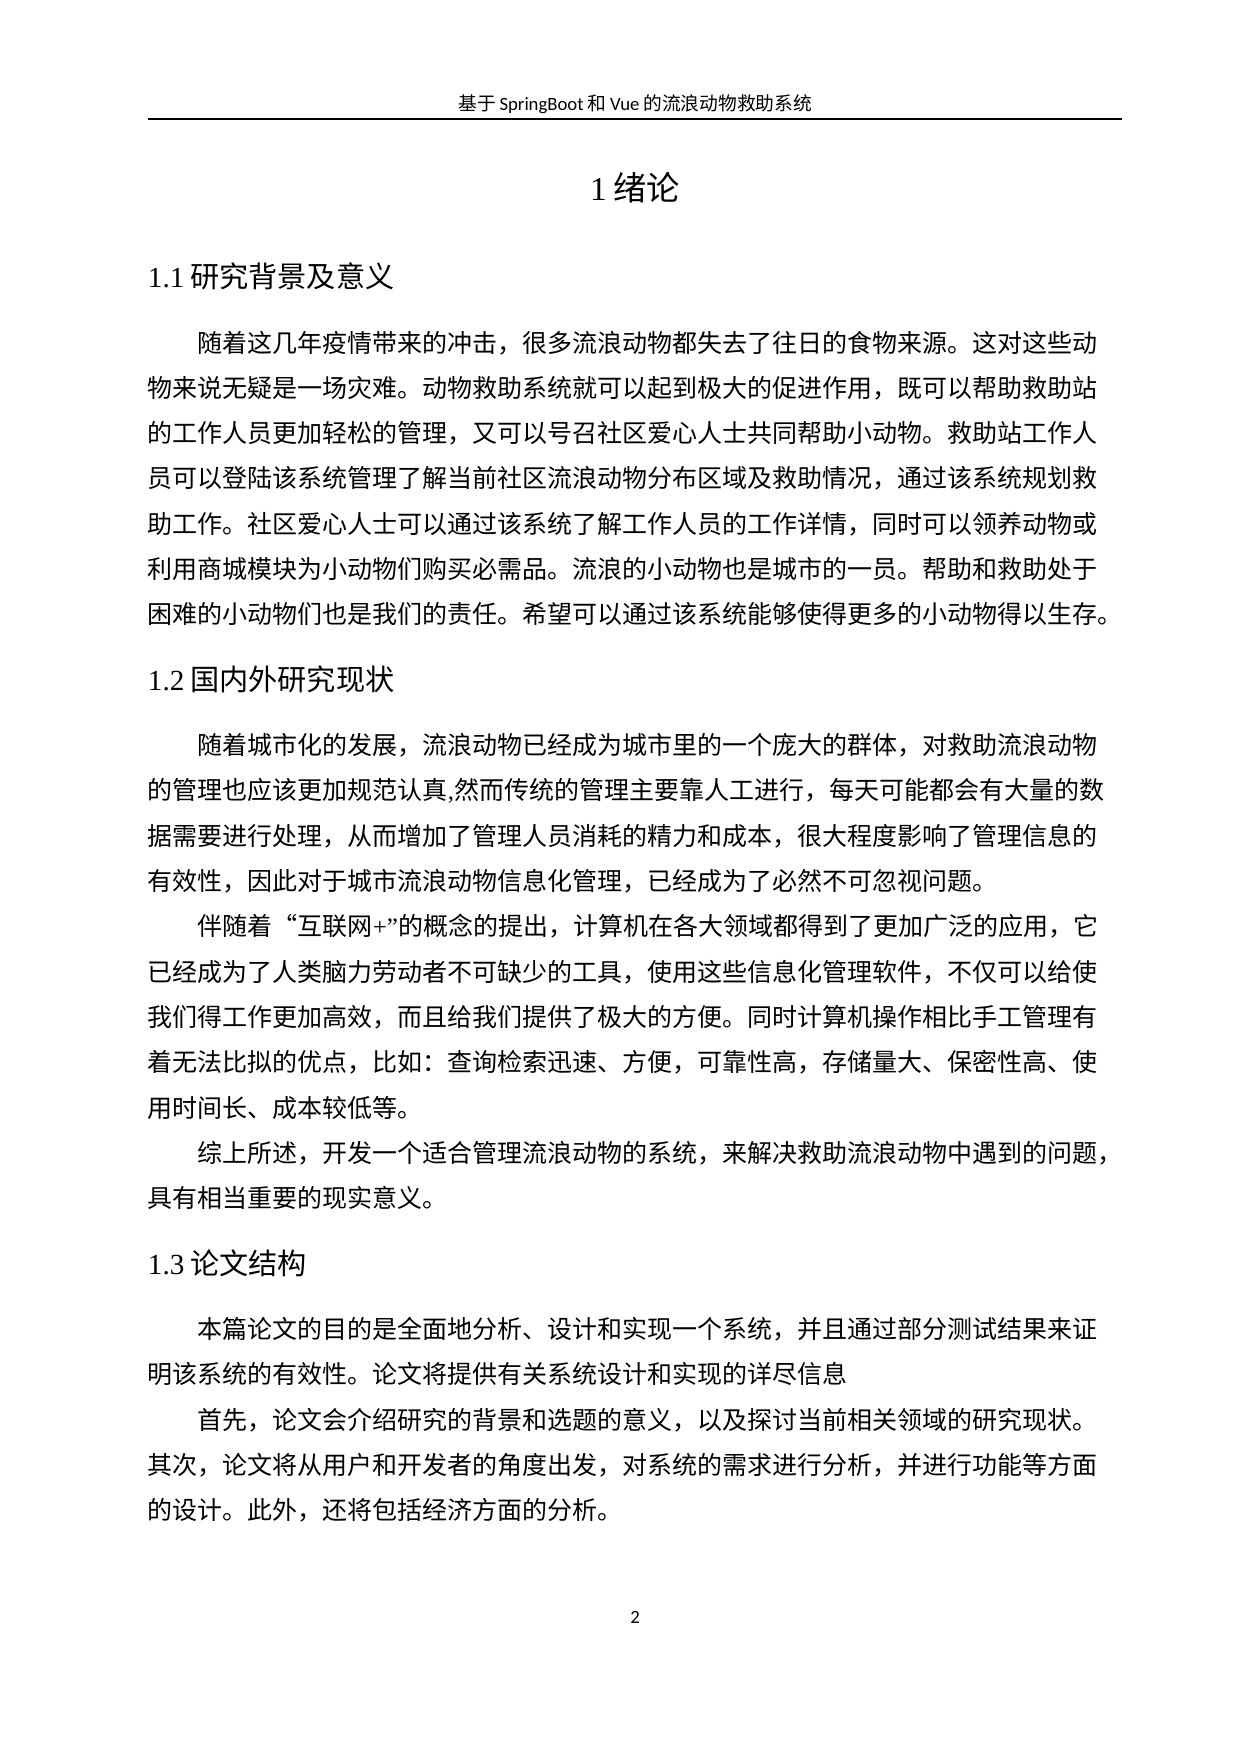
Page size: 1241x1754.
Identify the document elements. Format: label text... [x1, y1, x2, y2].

subtitle 1.2国内外研究现状 [148, 656, 1122, 699]
text 随着城市化的发展，流浪动物已经成为城市里的一个庞大的群体，对救助流浪动物的管理也应该更加规范认真,然而传统的管理主要靠人工进行，每天可能都会有大量的数据需要进行处理，从而增加了管理人员消耗的精力和成本，很大程度影响了管理信息的有效性，因此对于城市流浪动物信息化管理，已经成为了必然不可忽视问题。 [148, 726, 1122, 898]
text 1.3论文结构 [148, 1240, 1122, 1283]
subtitle 1绪论 [148, 161, 1122, 209]
text 本篇论文的目的是全面地分析、设计和实现一个系统，并且通过部分测试结果来证明该系统的有效性。论文将提供有关系统设计和实现的详尽信息 [148, 1309, 1122, 1391]
text 伴随着“互联网+”的概念的提出，计算机在各大领域都得到了更加广泛的应用，它已经成为了人类脑力劳动者不可缺少的工具，使用这些信息化管理软件，不仅可以给使我们得工作更加高效，而且给我们提供了极大的方便。同时计算机操作相比手工管理有着无法比拟的优点，比如：查询检索迅速、方便，可靠性高，存储量大、保密性高、使用时间长、成本较低等。 [148, 907, 1122, 1124]
text 综上所述，开发一个适合管理流浪动物的系统，来解决救助流浪动物中遇到的问题，具有相当重要的现实意义。 [148, 1133, 1122, 1215]
text 首先，论文会介绍研究的背景和选题的意义，以及探讨当前相关领域的研究现状。其次，论文将从用户和开发者的角度出发，对系统的需求进行分析，并进行功能等方面的设计。此外，还将包括经济方面的分析。 [148, 1400, 1122, 1527]
text 随着这几年疫情带来的冲击，很多流浪动物都失去了往日的食物来源。这对这些动物来说无疑是一场灾难。动物救助系统就可以起到极大的促进作用，既可以帮助救助站的工作人员更加轻松的管理，又可以号召社区爱心人士共同帮助小动物。救助站工作人员可以登陆该系统管理了解当前社区流浪动物分布区域及救助情况，通过该系统规划救助工作。社区爱心人士可以通过该系统了解工作人员的工作详情，同时可以领养动物或利用商城模块为小动物们购买必需品。流浪的小动物也是城市的一员。帮助和救助处于困难的小动物们也是我们的责任。希望可以通过该系统能够使得更多的小动物得以生存。 [148, 323, 1122, 631]
subtitle 1.1研究背景及意义 [148, 254, 1122, 296]
